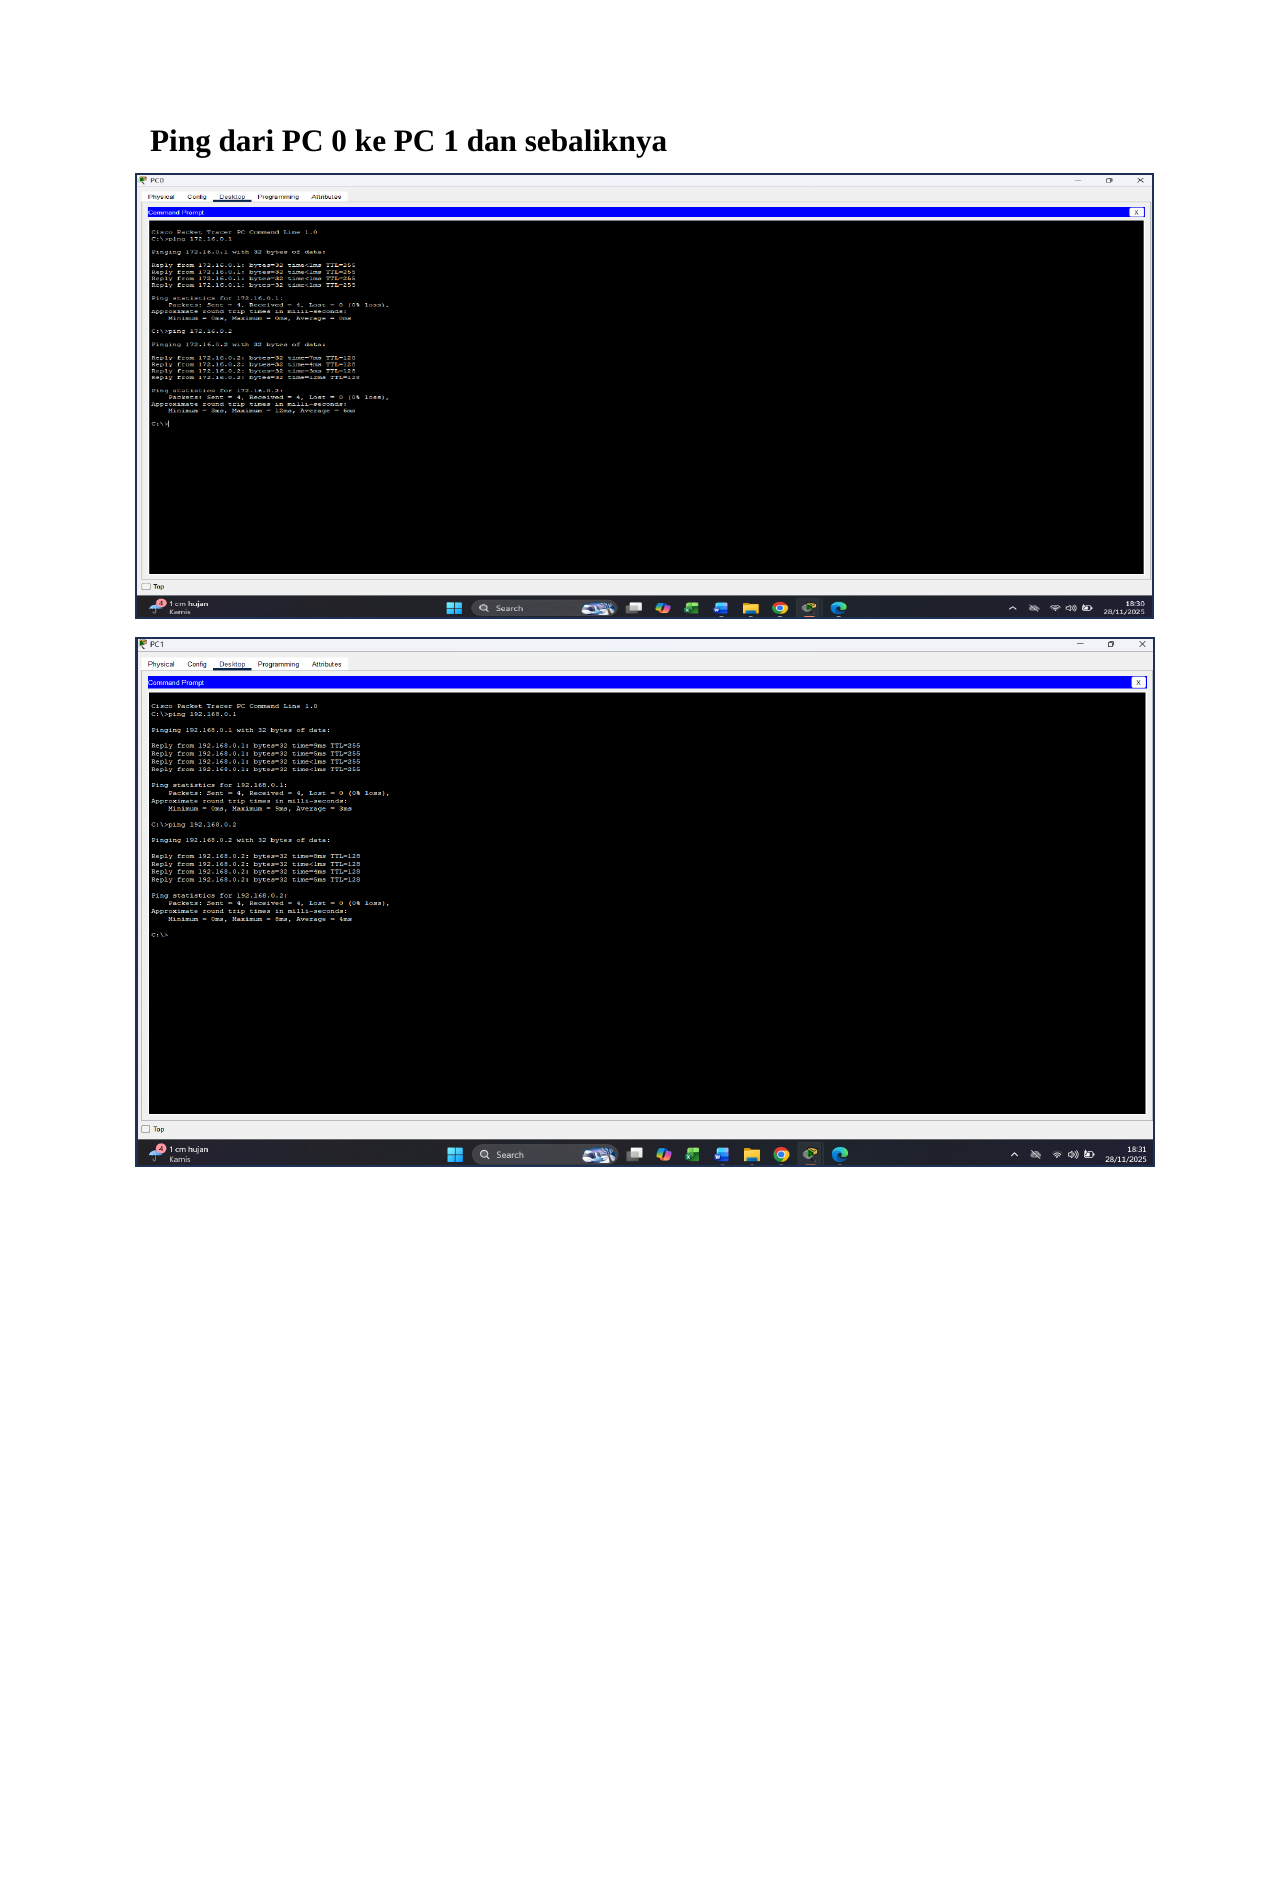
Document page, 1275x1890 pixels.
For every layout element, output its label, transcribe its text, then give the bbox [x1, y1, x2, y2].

picture [137, 175, 1152, 617]
text Ping dari PC 0 ke PC 1 dan sebaliknya [150, 122, 1125, 158]
picture [138, 639, 1153, 1165]
